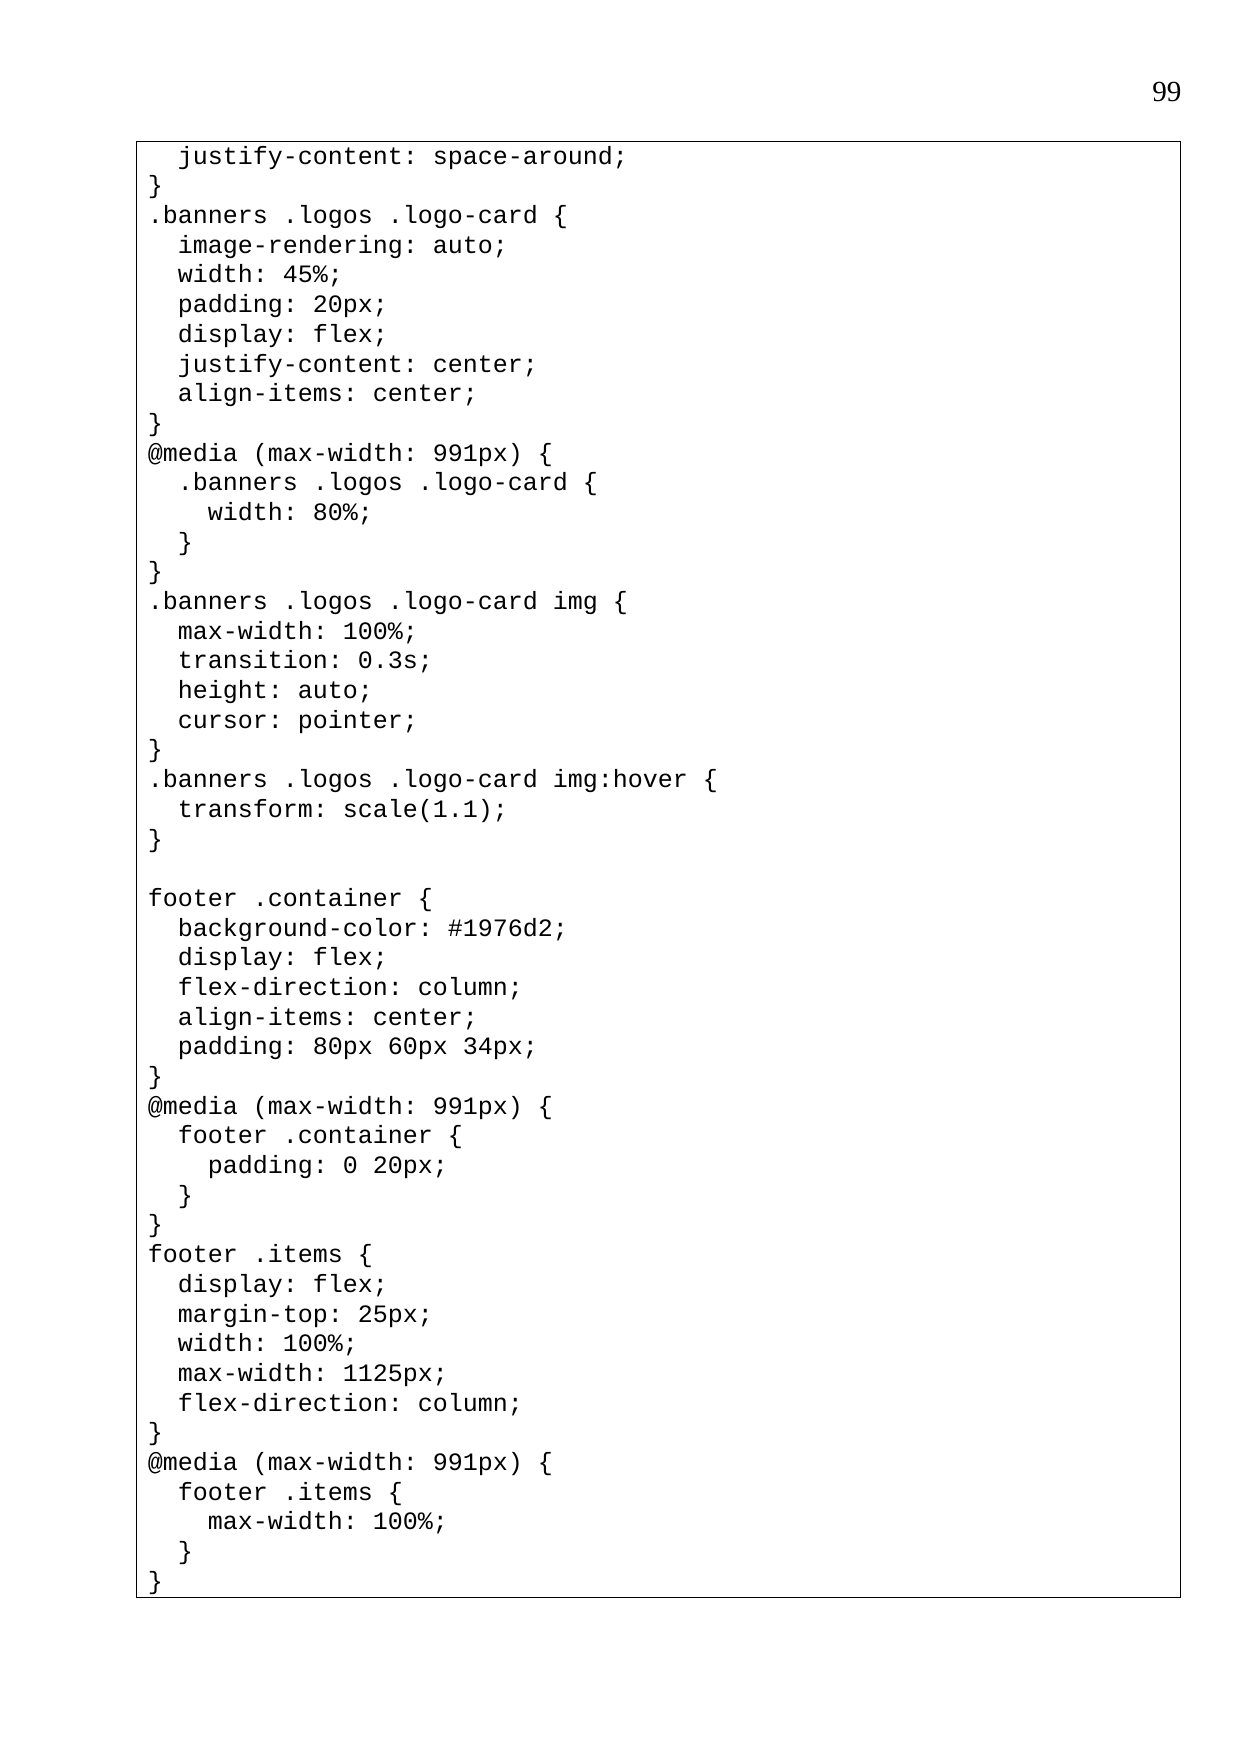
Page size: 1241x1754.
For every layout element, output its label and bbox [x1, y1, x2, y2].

table_header [137, 142, 1180, 1597]
